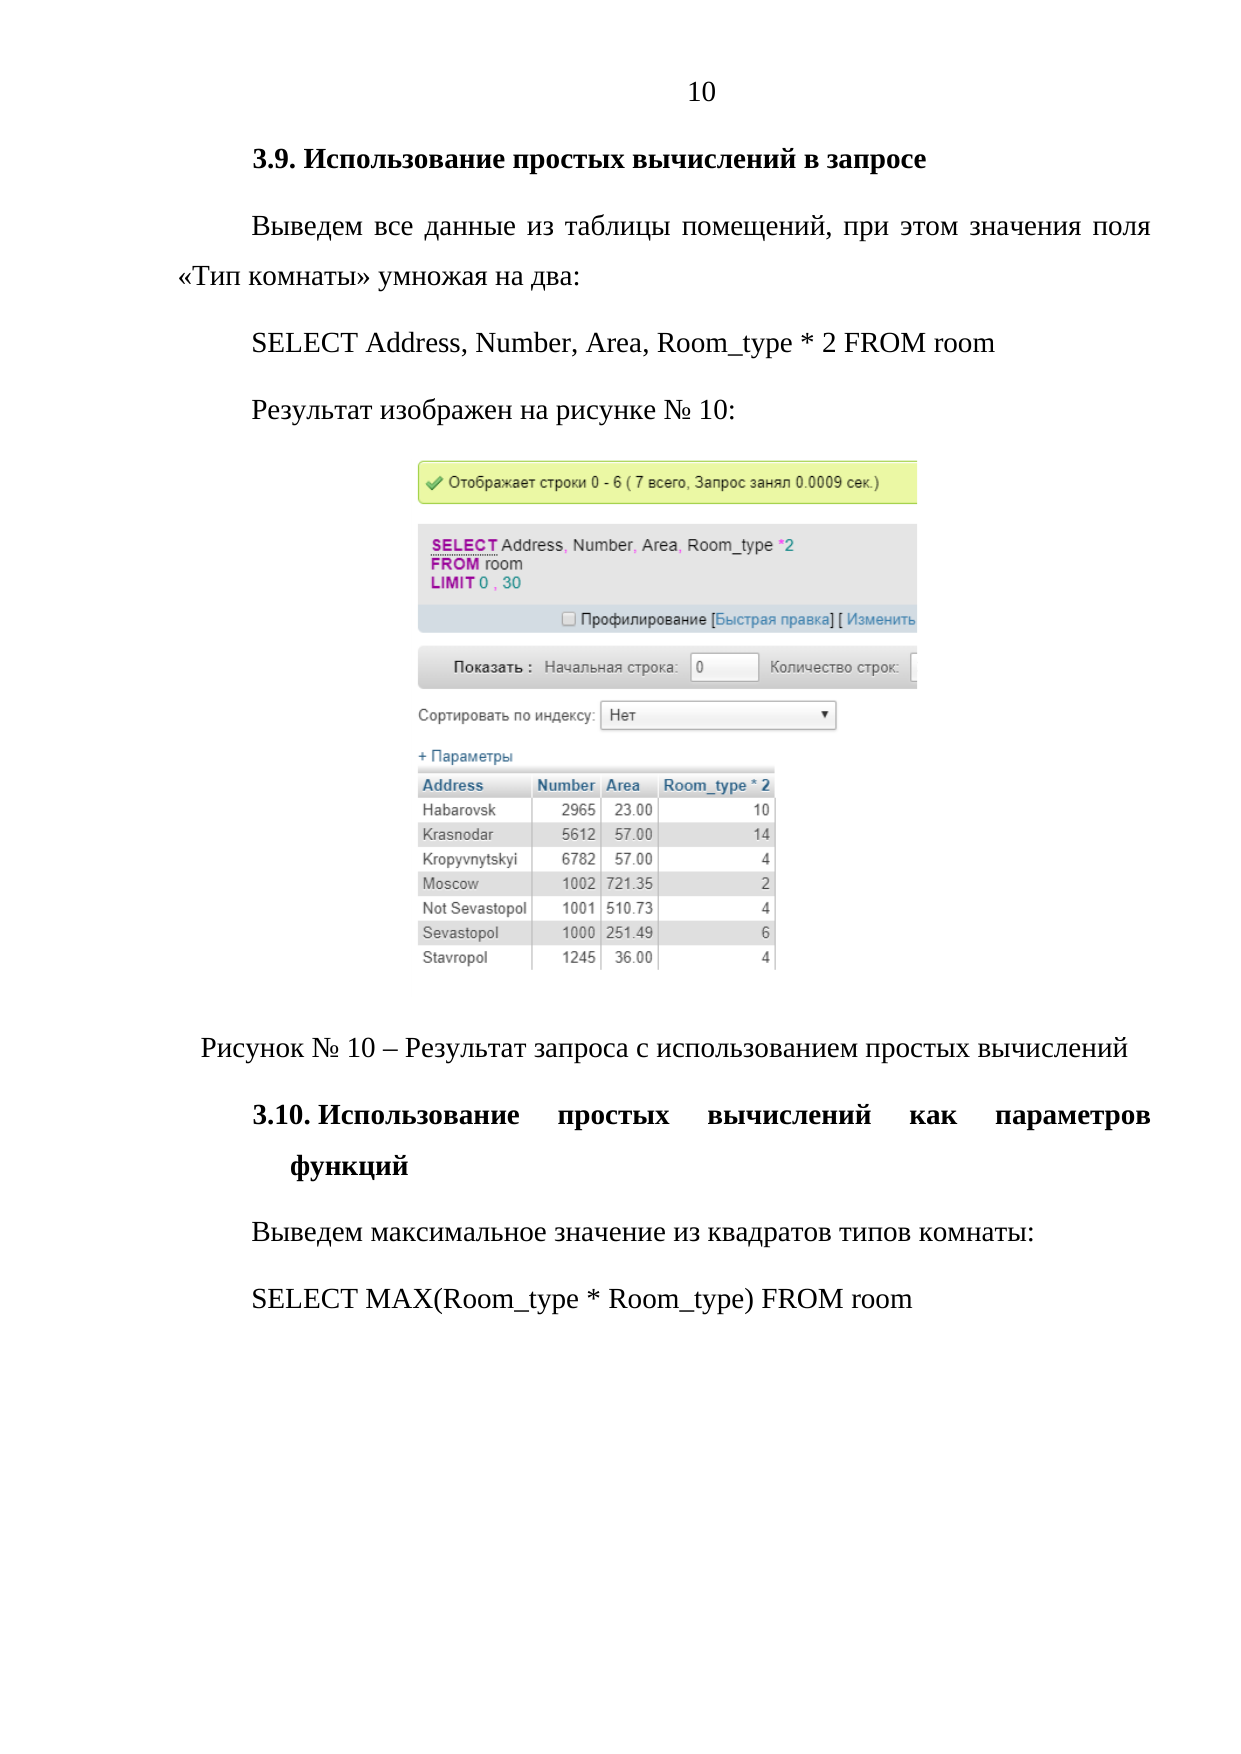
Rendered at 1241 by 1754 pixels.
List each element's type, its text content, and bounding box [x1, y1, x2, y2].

subtitle Использование простых вычислений как параметров функций [252, 1097, 1152, 1181]
text Выведем все данные из таблицы помещений, при этом значения поля «Тип комнаты» умножая на два: [177, 208, 1152, 292]
picture [411, 459, 918, 997]
text Рисунок № 10 – Результат запроса с использованием простых вычислений [177, 1030, 1152, 1064]
text Результат изображен на рисунке № 10: [177, 392, 1152, 426]
text Выведем максимальное значение из квадратов типов комнаты: [177, 1214, 1152, 1248]
text SELECT MAX(Room_type * Room_type) FROM room [177, 1282, 1152, 1315]
subtitle Использование простых вычислений в запросе [252, 141, 1152, 174]
text SELECT Address, Number, Area, Room_type * 2 FROM room [177, 325, 1152, 359]
